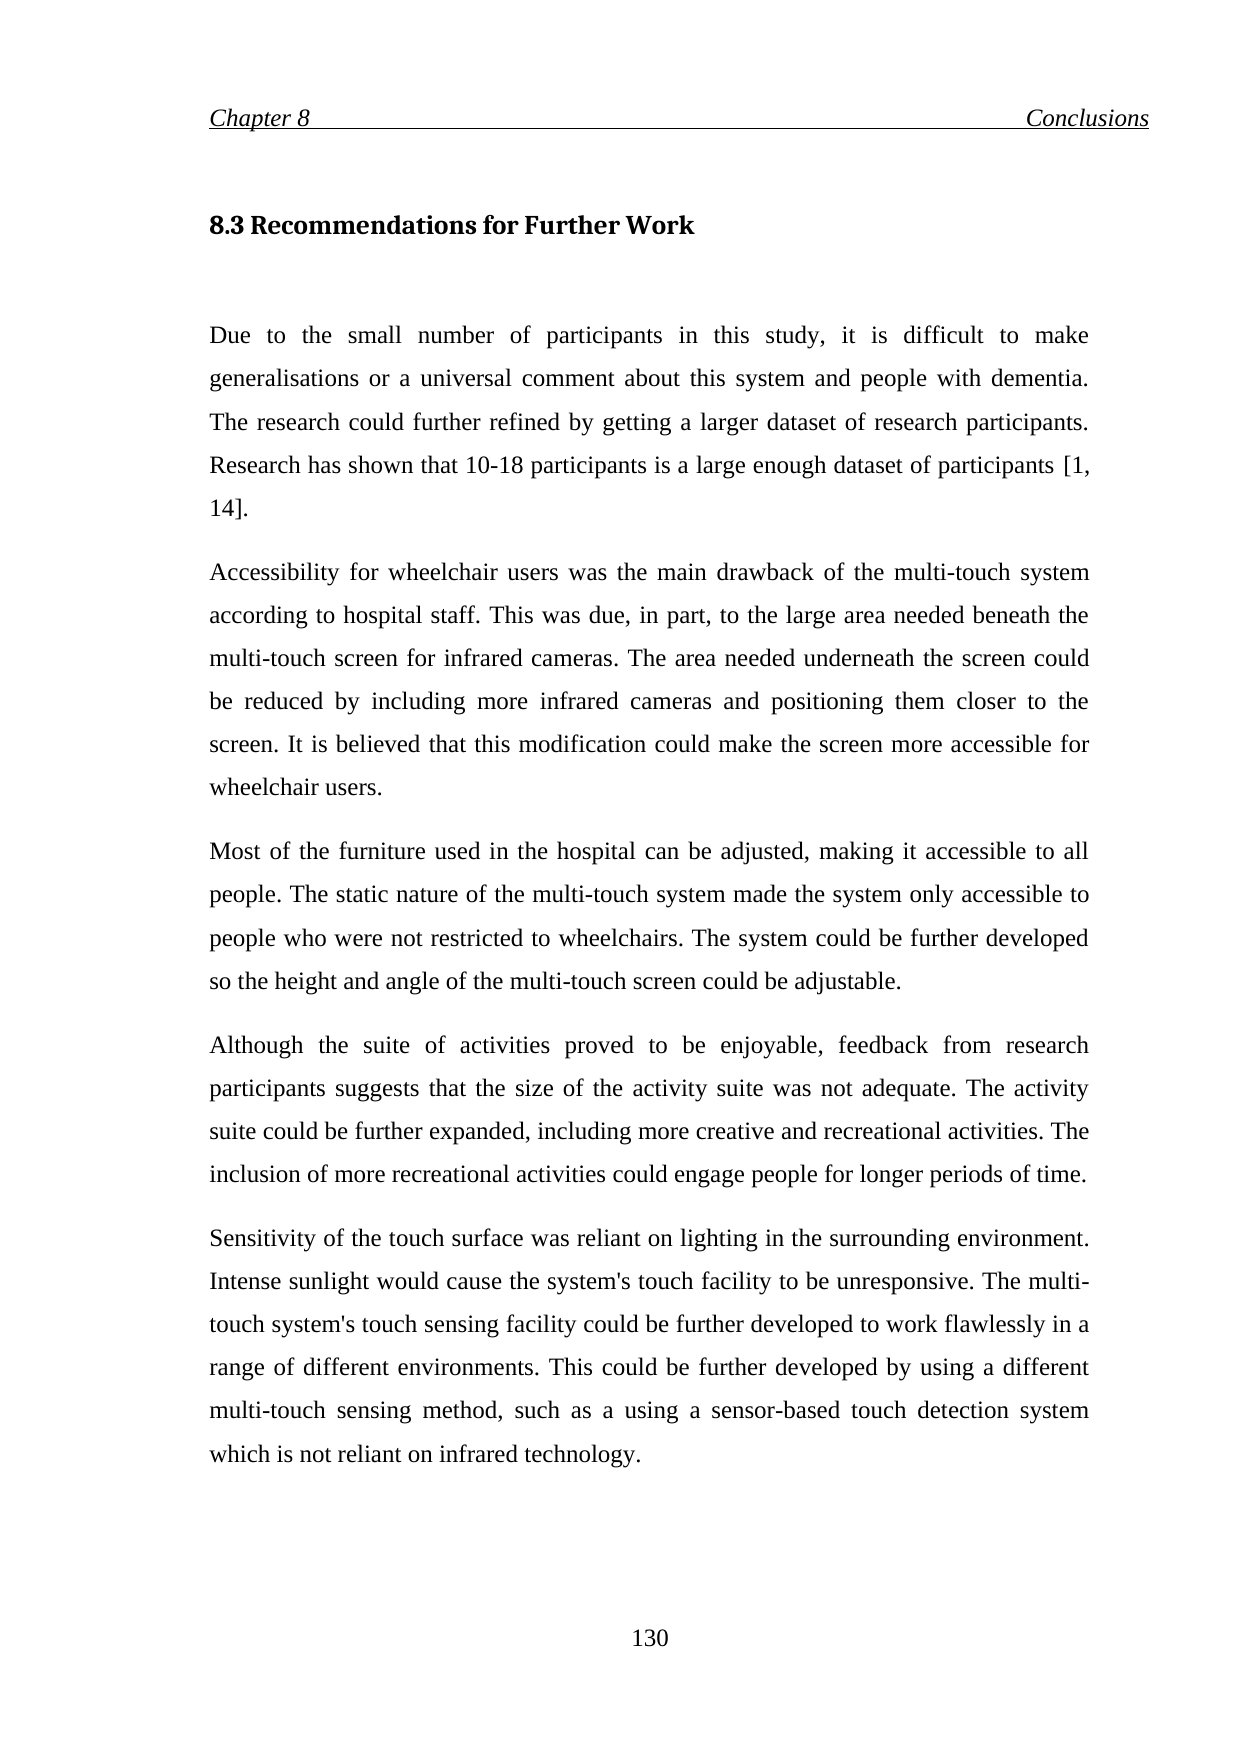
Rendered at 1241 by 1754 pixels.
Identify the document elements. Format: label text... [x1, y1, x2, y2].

text Most of the furniture used in the hospital can be adjusted, making it accessible to all people. The static nature of the multi-touch system made the system only accessible to people who were not restricted to wheelchairs. The system could be further developed so the height and angle of the multi-touch screen could be adjustable. [209, 836, 1090, 994]
subtitle 8.3 Recommendations for Further Work [209, 210, 1090, 241]
text Although the suite of activities proved to be enjoyable, feedback from research participants suggests that the size of the activity suite was not adequate. The activity suite could be further expanded, including more creative and recreational activities. The inclusion of more recreational activities could engage people for longer periods of time. [209, 1030, 1090, 1188]
text Accessibility for wheelchair users was the main drawback of the multi-touch system according to hospital staff. This was due, in part, to the large area needed beneath the multi-touch screen for infrared cameras. The area needed underneath the screen could be reduced by including more infrared cameras and positioning them closer to the screen. It is believed that this modification could make the screen more accessible for wheelchair users. [209, 557, 1090, 801]
text Sensitivity of the touch surface was reliant on lighting in the surrounding environment. Intense sunlight would cause the system's touch facility to be unresponsive. The multi-touch system's touch sensing facility could be further developed to work flawlessly in a range of different environments. This could be further developed by using a different multi-touch sensing method, such as a using a sensor-based touch detection system which is not reliant on infrared technology. [209, 1223, 1090, 1467]
text Due to the small number of participants in this study, it is difficult to make generalisations or a universal comment about this system and people with dementia. The research could further refined by getting a larger dataset of research participants. Research has shown that 10-18 participants is a large enough dataset of participants [1, 14]. [209, 320, 1090, 522]
